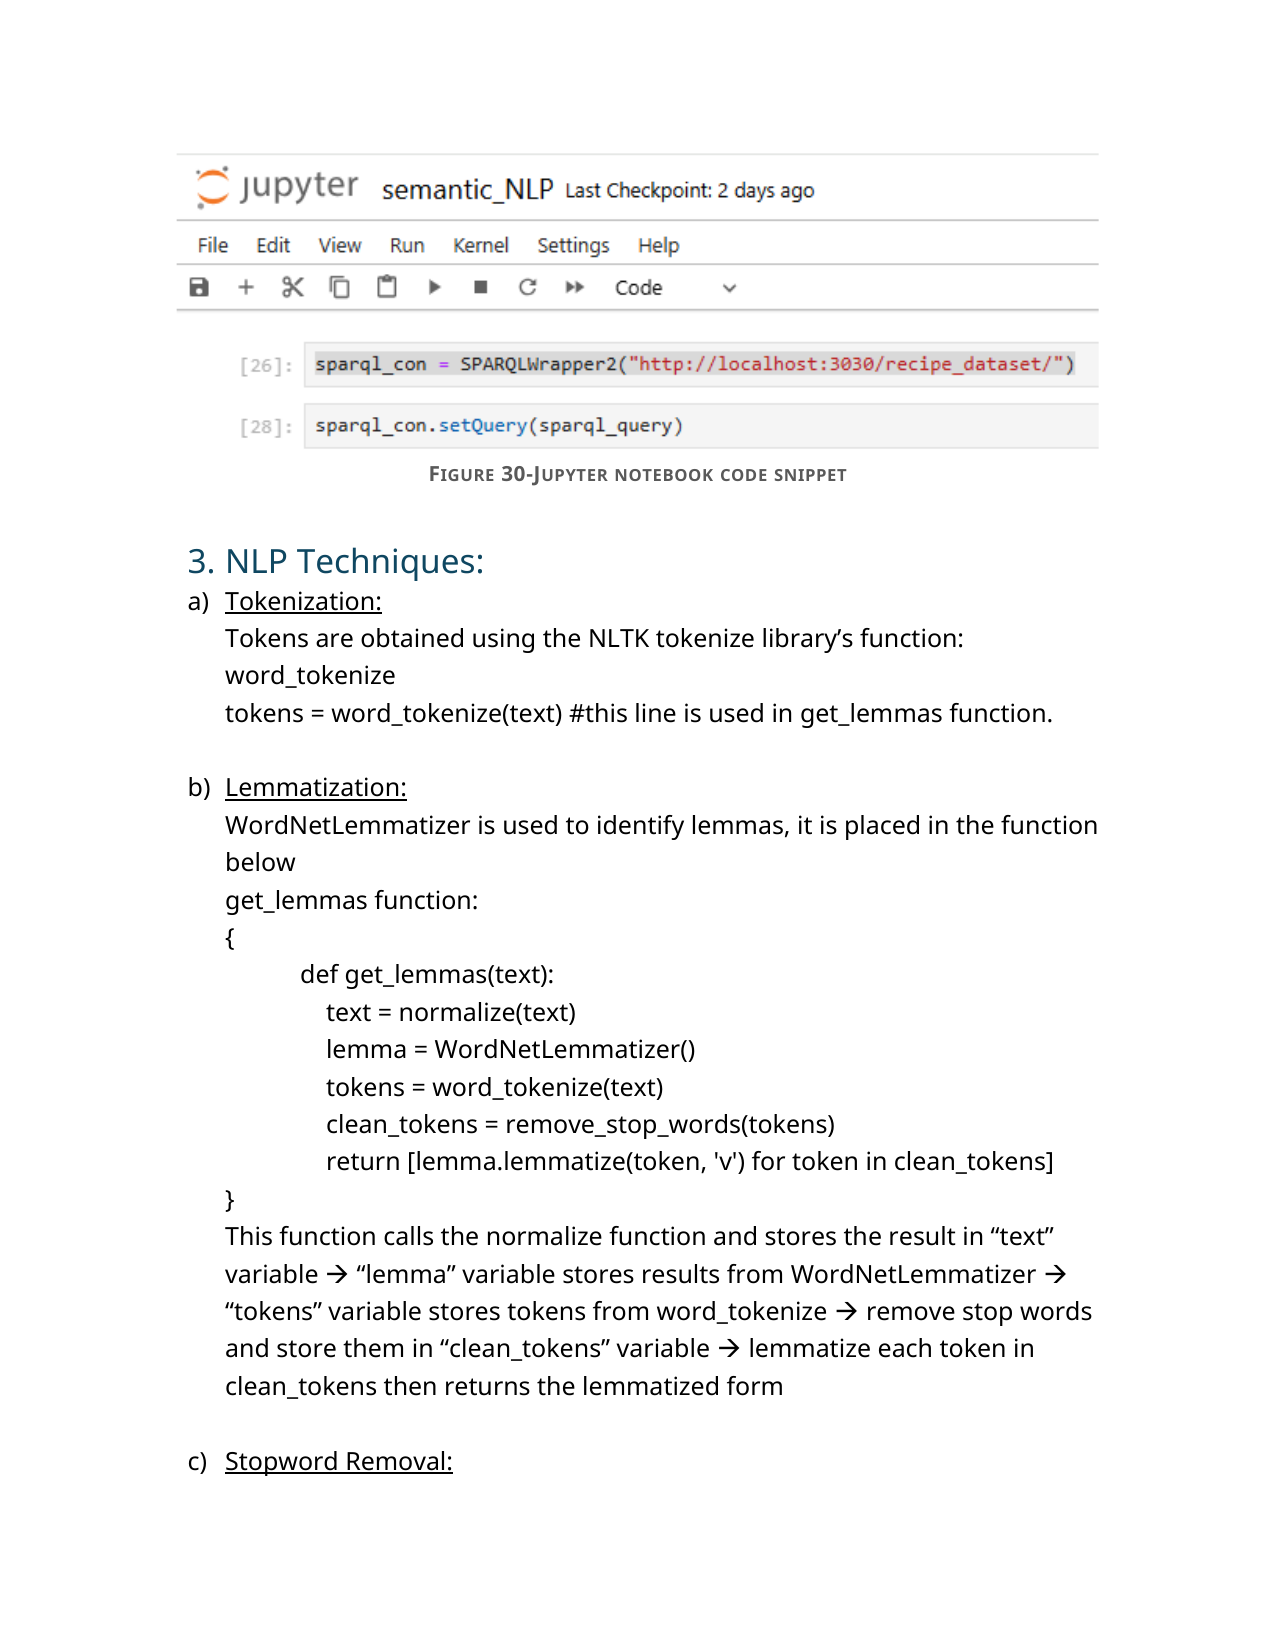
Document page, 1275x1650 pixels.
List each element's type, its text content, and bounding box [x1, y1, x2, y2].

list def get_lemmas(text): [300, 957, 1125, 991]
list WordNetLemmatizer is used to identify lemmas, it is placed in the function below [225, 807, 1125, 879]
list get_lemmas function: [225, 882, 1125, 916]
list tokens = word_tokenize(text) #this line is used in get_lemmas function. [225, 695, 1125, 729]
list clean_tokens = remove_stop_words(tokens) [300, 1107, 1125, 1141]
list lemma = WordNetLemmatizer() [300, 1032, 1125, 1066]
list { [225, 920, 1125, 954]
list Tokens are obtained using the NLTK tokenize library’s function: word_tokenize [225, 621, 1125, 692]
list Stopword Removal: [187, 1443, 1125, 1477]
list Lemmatization: [187, 770, 1125, 804]
subtitle NLP Techniques: [187, 538, 1125, 583]
list return [lemma.lemmatize(token, 'v') for token in clean_tokens] [300, 1144, 1125, 1178]
list This function calls the normalize function and stores the result in “text” variable “lemma” variable stores results from WordNetLemmatizer “tokens” variable stores tokens from word_tokenize remove stop words and store them in “clean_tokens” variable lemmatize each token in clean_tokens then returns the lemmatized form [225, 1219, 1125, 1402]
picture [176, 150, 1099, 460]
list Tokenization: [187, 583, 1125, 617]
table_header Figure 30-Jupyter notebook code snippet [151, 150, 1124, 488]
list } [225, 1181, 1125, 1216]
list text = normalize(text) [300, 994, 1125, 1028]
list tokens = word_tokenize(text) [300, 1069, 1125, 1103]
